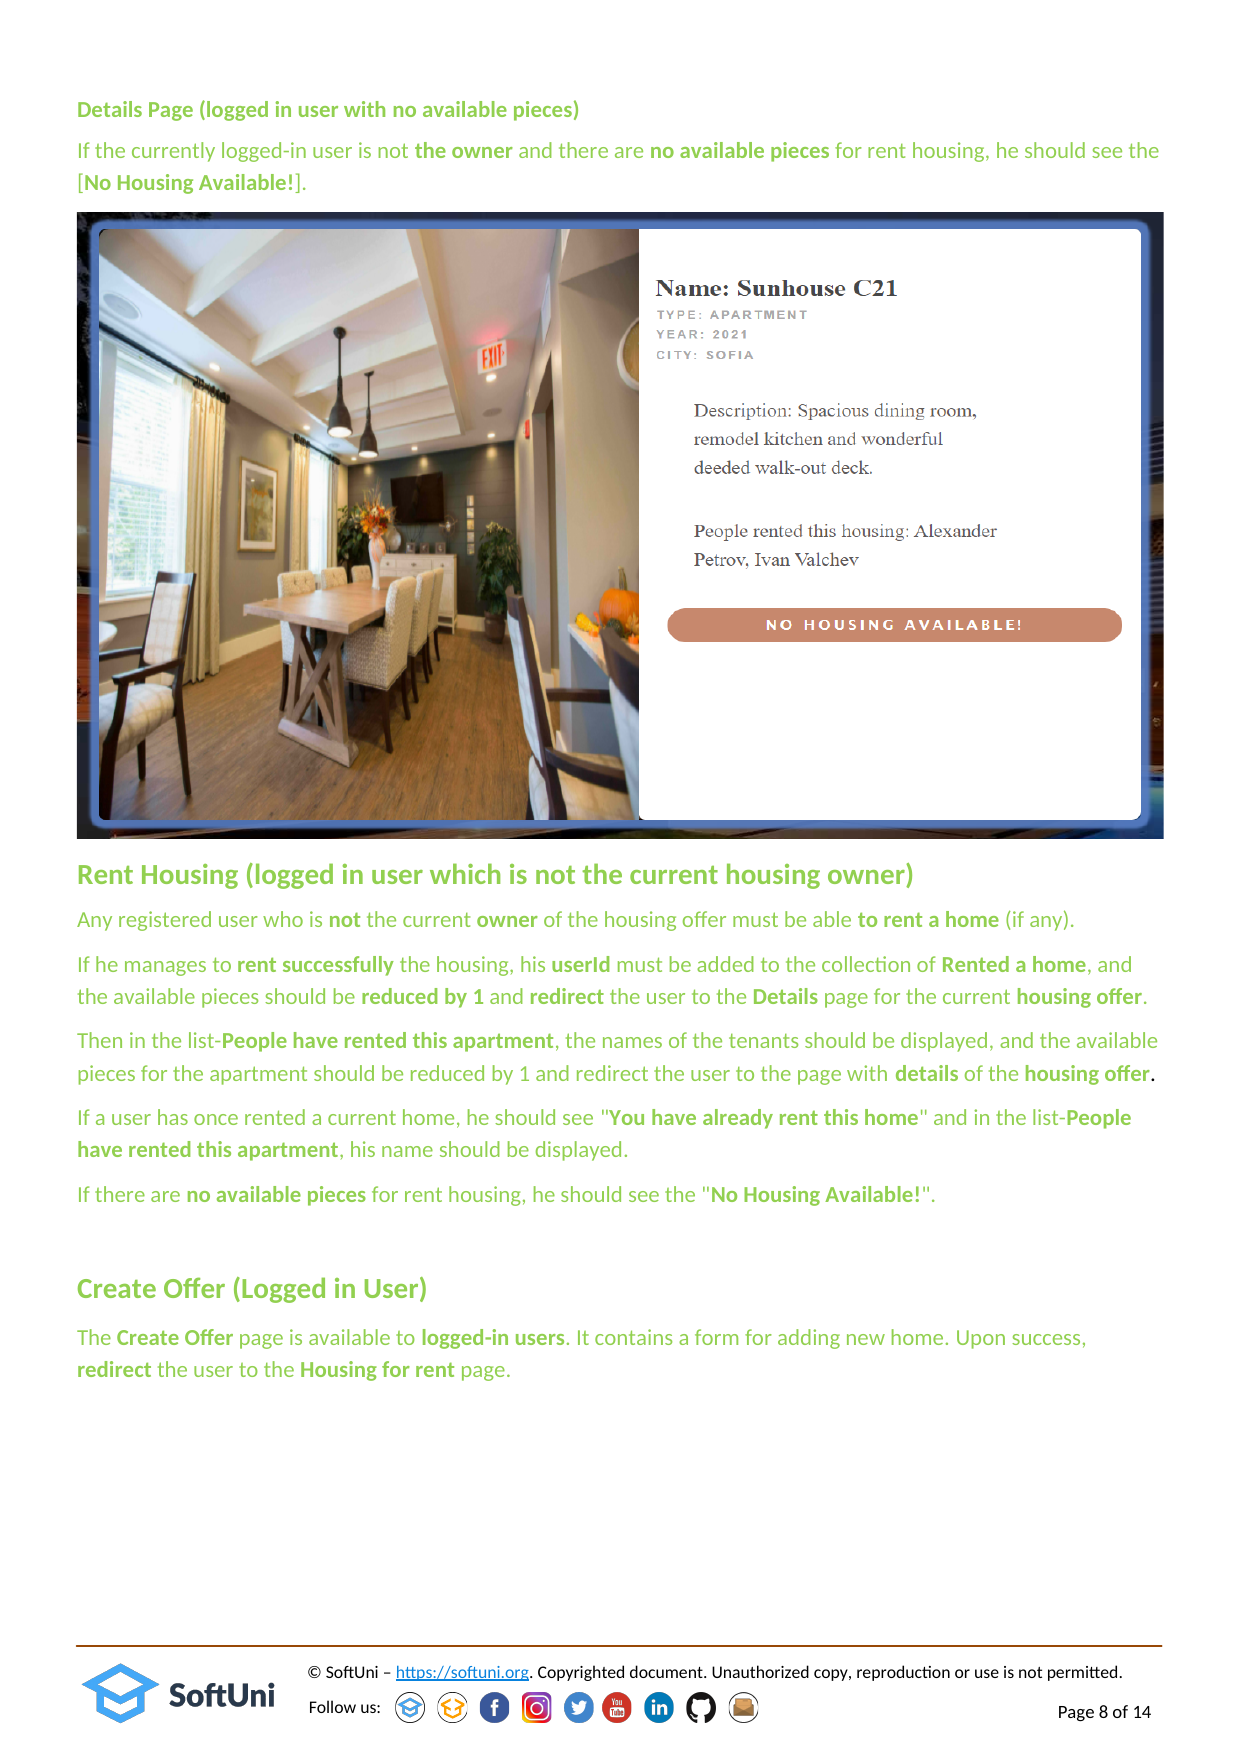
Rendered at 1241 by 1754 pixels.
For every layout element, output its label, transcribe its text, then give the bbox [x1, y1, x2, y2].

text Create Offer (Logged in User) [77, 1270, 1163, 1305]
picture [602, 1692, 632, 1723]
text If a user has once rented a current home, he should see "You have already rent this home" and in the list-People have rented this apartment, his name should be displayed. [77, 1103, 1163, 1164]
text Then in the list-People have rented this apartment, the names of the tenants should be displayed, and the available pieces for the apartment should be reduced by 1 and redirect the user to the page with details of the housing offer. [77, 1027, 1163, 1087]
picture [564, 1692, 594, 1723]
subtitle Rent Housing (logged in user which is not the current housing owner) [77, 856, 1163, 891]
picture [76, 212, 1164, 839]
text The Create Offer page is available to logged-in users. It contains a form for adding new home. Upon success, redirect the user to the Housing for rent page. [77, 1323, 1163, 1383]
picture [437, 1692, 468, 1723]
picture [395, 1692, 425, 1723]
text If the currently logged-in user is not the owner and there are no available pieces for rent housing, he should see the [No Housing Available!]. [77, 136, 1163, 196]
picture [665, 1714, 674, 1723]
picture [728, 1692, 759, 1723]
picture [665, 1692, 674, 1701]
text If he manages to rent successfully the housing, his userId must be added to the collection of Rented a home, and the available pieces should be reduced by 1 and redirect the user to the Details page for the current housing offer. [77, 950, 1163, 1010]
text Any registered user who is not the current owner of the housing offer must be able to rent a home (if any). [77, 905, 1163, 933]
picture [479, 1692, 510, 1723]
text If there are no available pieces for rent housing, he should see the "No Housing Available!". [77, 1180, 1163, 1208]
picture [75, 1658, 281, 1729]
picture [644, 1714, 653, 1723]
picture [644, 1692, 653, 1701]
picture [522, 1692, 552, 1723]
picture [658, 1705, 667, 1714]
picture [686, 1692, 716, 1723]
subtitle Details Page (logged in user with no available pieces) [77, 95, 1163, 123]
